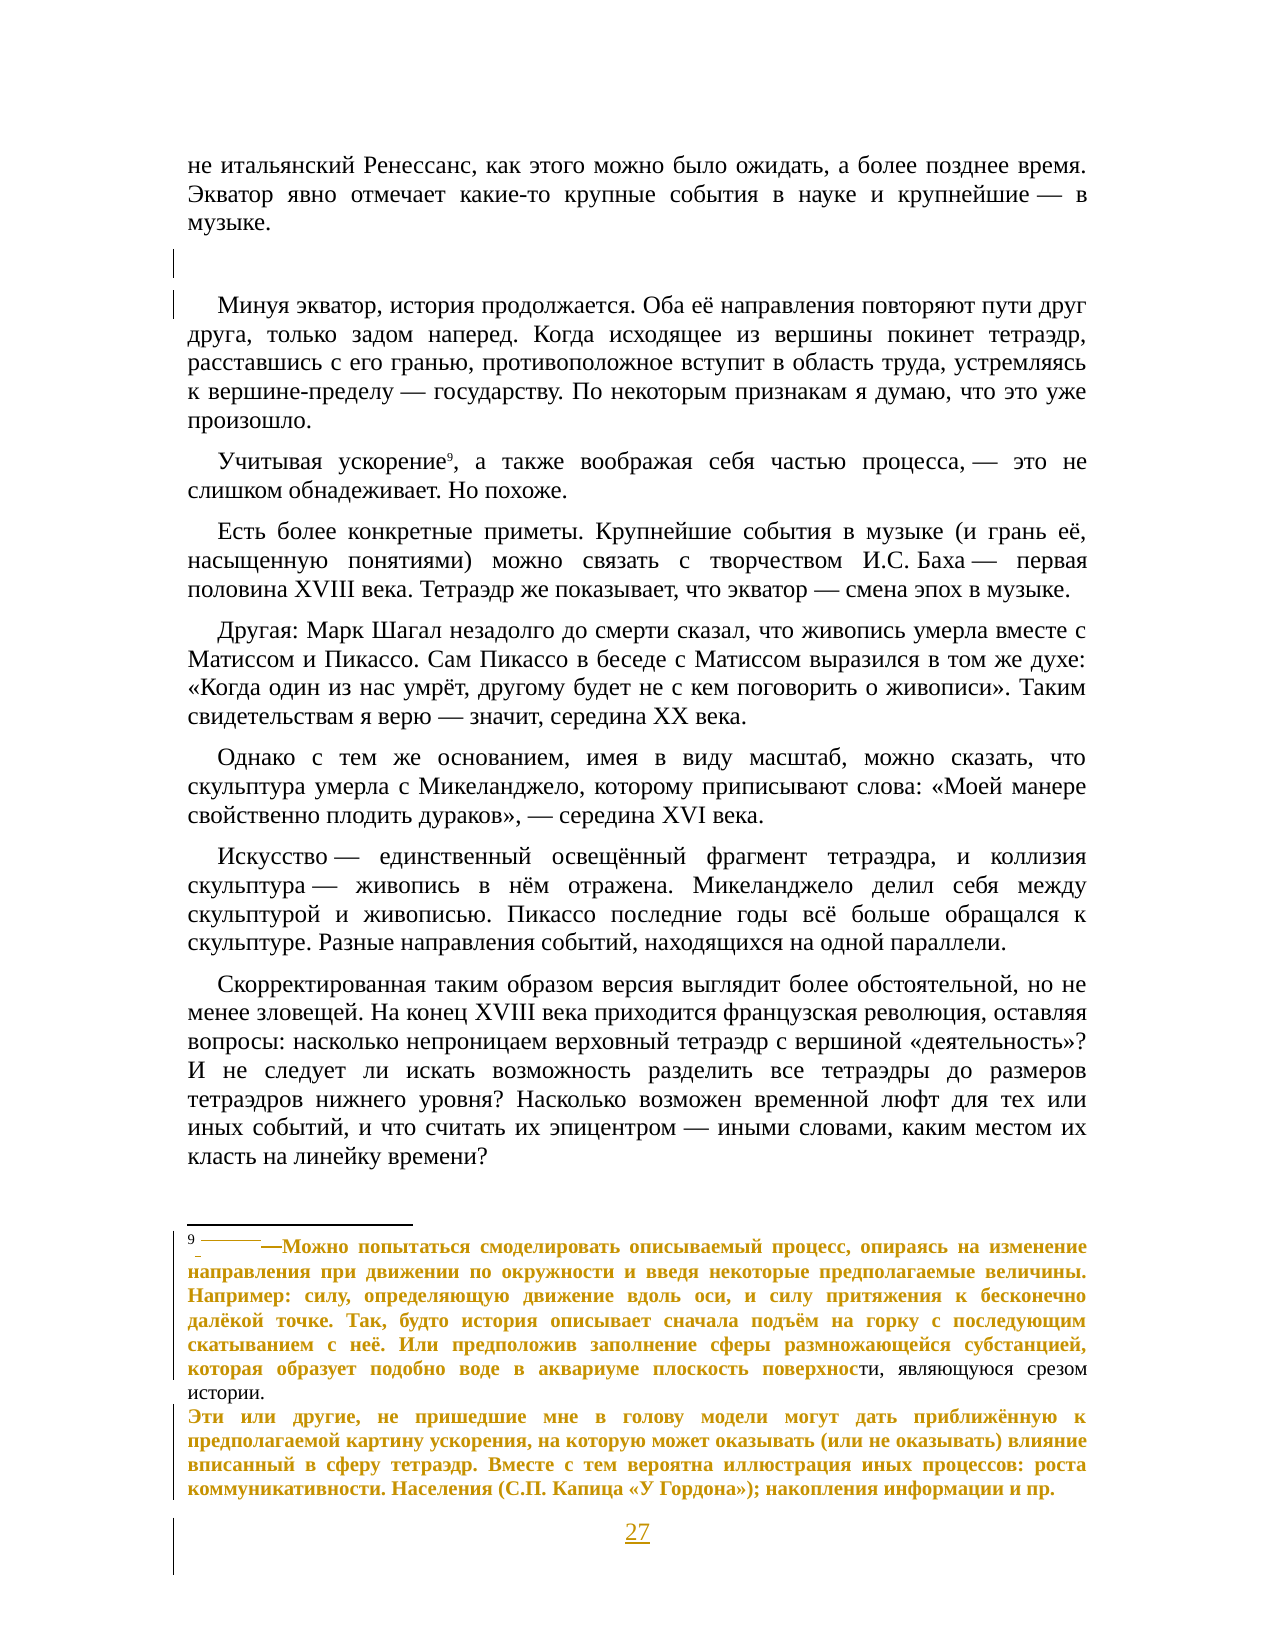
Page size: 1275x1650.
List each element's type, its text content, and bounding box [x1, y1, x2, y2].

text Учитывая ускорение, а также воображая себя частью процесса, — это не слишком обнадеживает. Но похоже. [187, 446, 1087, 504]
text Другая: Марк Шагал незадолго до смерти сказал, что живопись умерла вместе с Матиссом и Пикассо. Сам Пикассо в беседе с Матиссом выразился в том же духе: «Когда один из нас умрёт, другому будет не с кем поговорить о живописи». Таким свидетельствам я верю — значит, середина ХХ века. [187, 615, 1087, 730]
text Искусство — единственный освещённый фрагмент тетраэдра, и коллизия скульптура — живопись в нём отражена. Микеланджело делил себя между скульптурой и живописью. Пикассо последние годы всё больше обращался к скульптуре. Разные направления событий, находящихся на одной параллели. [187, 841, 1087, 956]
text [187, 150, 1087, 236]
text Однако с тем же основанием, имея в виду масштаб, можно сказать, что скульптура умерла с Микеланджело, которому приписывают слова: «Моей манере свойственно плодить дураков», — середина XVI века. [187, 742, 1087, 829]
text Скорректированная таким образом версия выглядит более обстоятельной, но не менее зловещей. На конец XVIII века приходится французская революция, оставляя вопросы: насколько непроницаем верховный тетраэдр с вершиной «деятельность»? И не следует ли искать возможность разделить все тетраэдры до размеров тетраэдров нижнего уровня? Насколько возможен временной люфт для тех или иных событий, и что считать их эпицентром — иными словами, каким местом их класть на линейку времени? [187, 969, 1087, 1170]
text Минуя экватор, история продолжается. Оба её направления повторяют пути друг друга, только задом наперед. Когда исходящее из вершины покинет тетраэдр, расставшись с его гранью, противоположное вступит в область труда, устремляясь к вершине-пределу — государству. По некоторым признакам я думаю, что это уже произошло. [187, 290, 1087, 434]
text Есть более конкретные приметы. Крупнейшие события в музыке (и грань её, насыщенную понятиями) можно связать с творчеством И.С. Баха — первая половина XVIII века. Тетраэдр же показывает, что экватор — смена эпох в музыке. [187, 516, 1087, 602]
